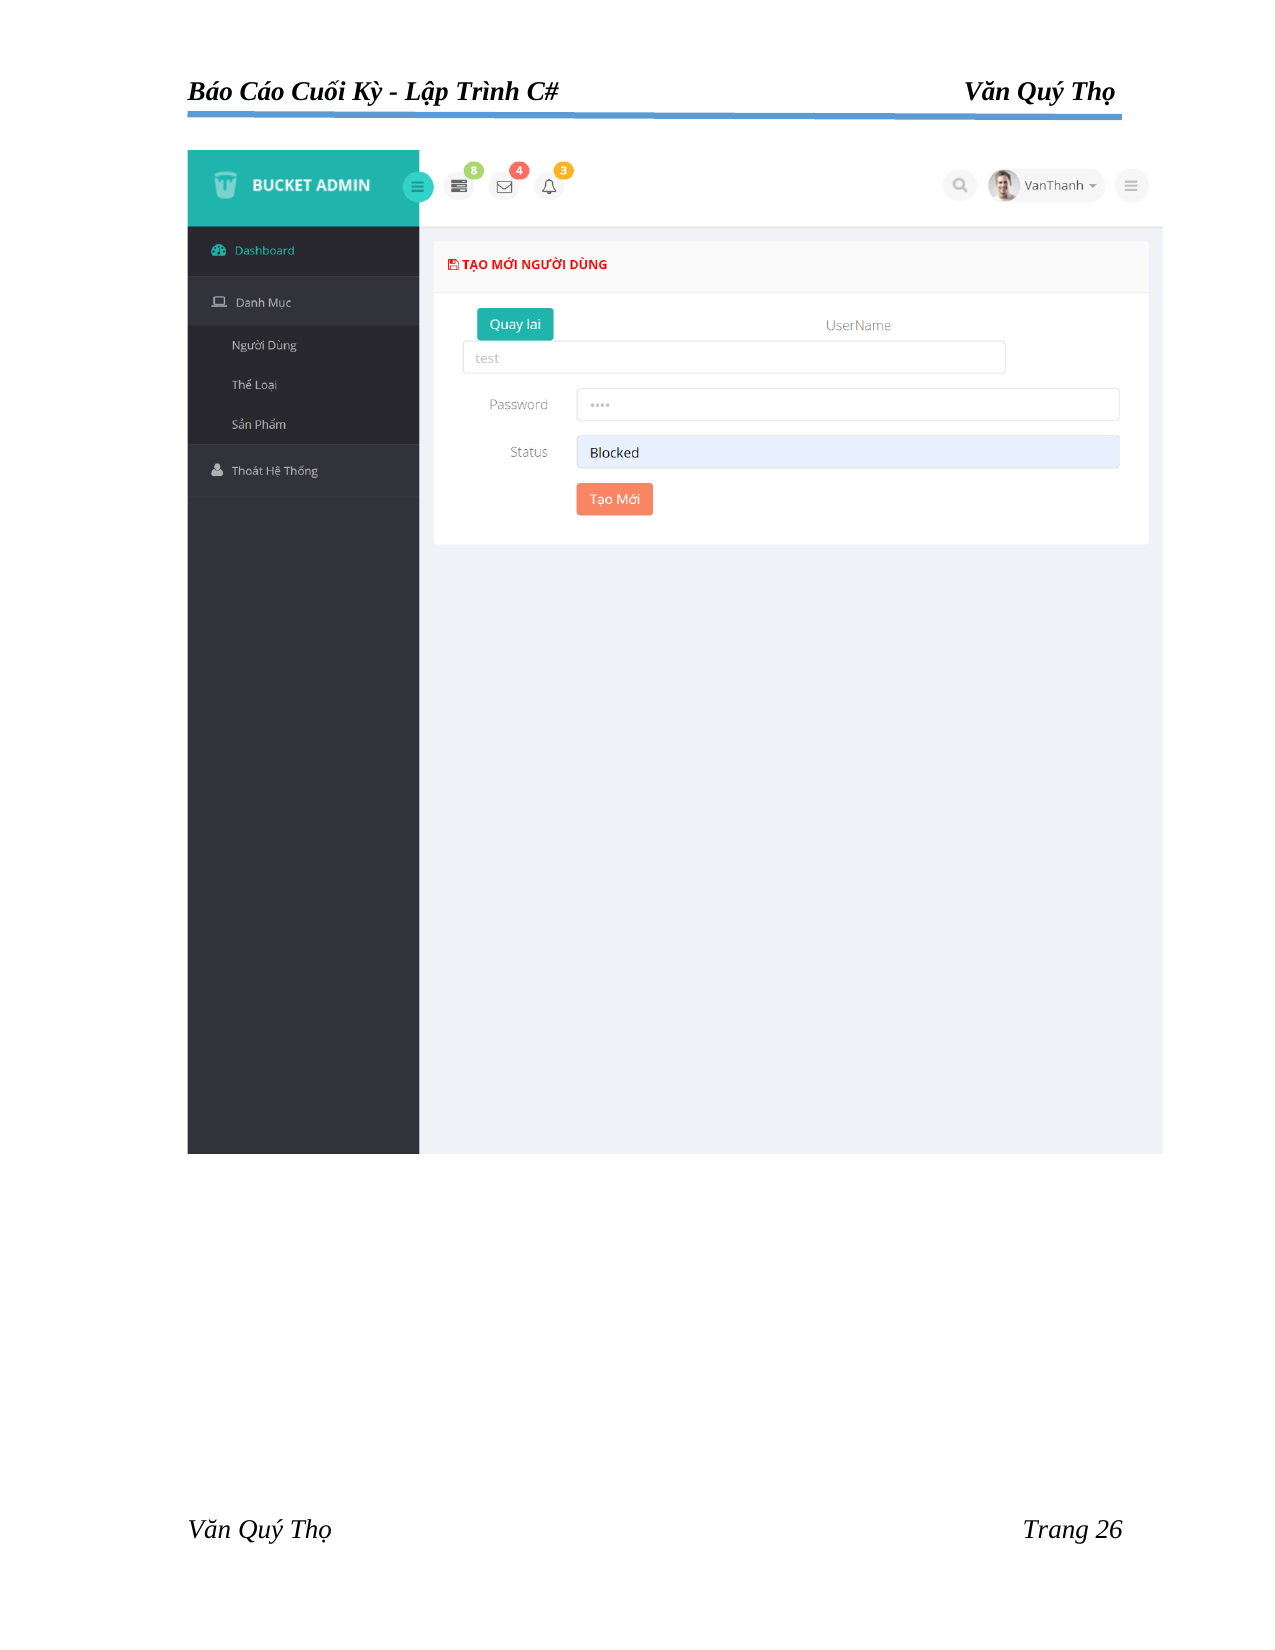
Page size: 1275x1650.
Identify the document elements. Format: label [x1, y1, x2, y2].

picture [187, 150, 1163, 1154]
